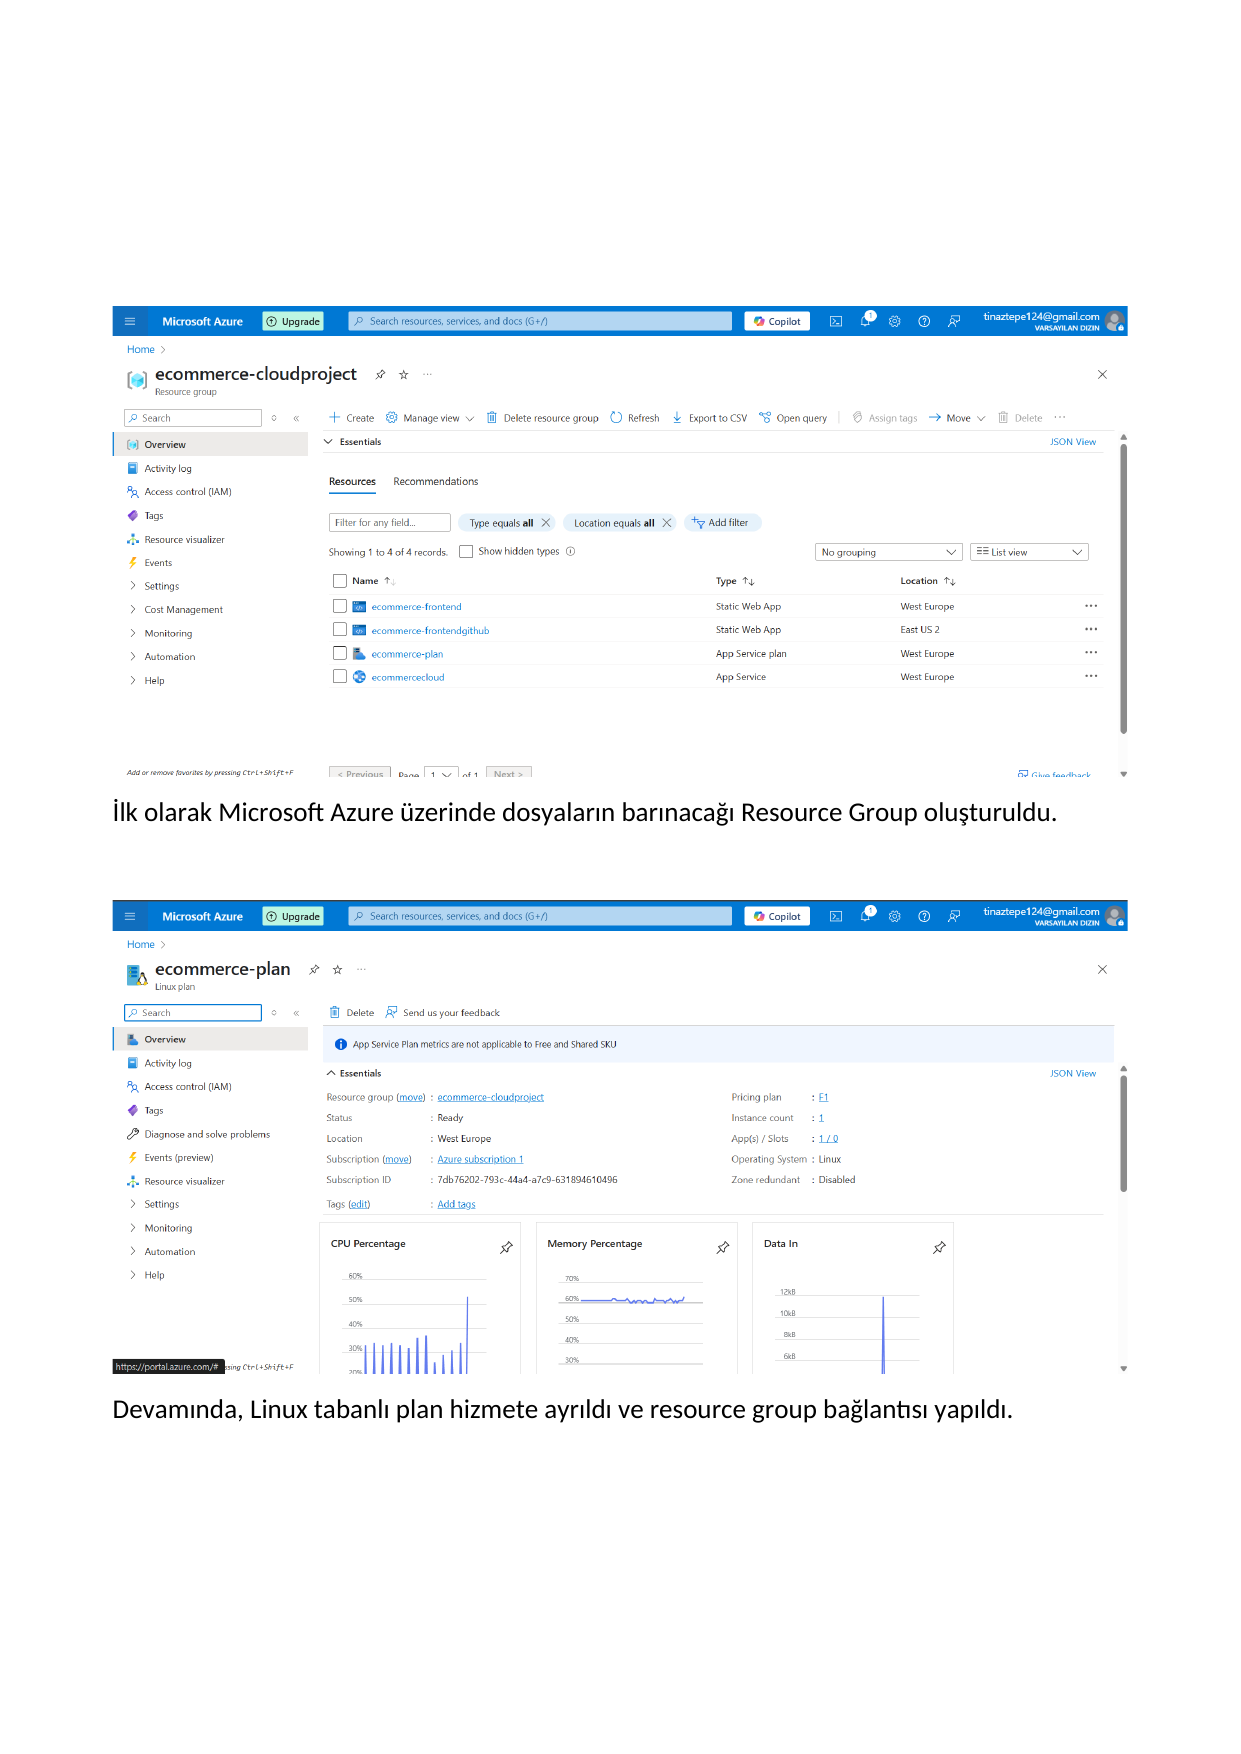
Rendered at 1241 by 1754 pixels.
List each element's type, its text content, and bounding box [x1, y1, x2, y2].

text Devamında, Linux tabanlı plan hizmete ayrıldı ve resource group bağlantısı yapıldı. [112, 1392, 1128, 1425]
picture [112, 900, 1128, 1374]
picture [112, 306, 1128, 777]
text İlk olarak Microsoft Azure üzerinde dosyaların barınacağı Resource Group oluşturuldu. [112, 796, 1128, 828]
